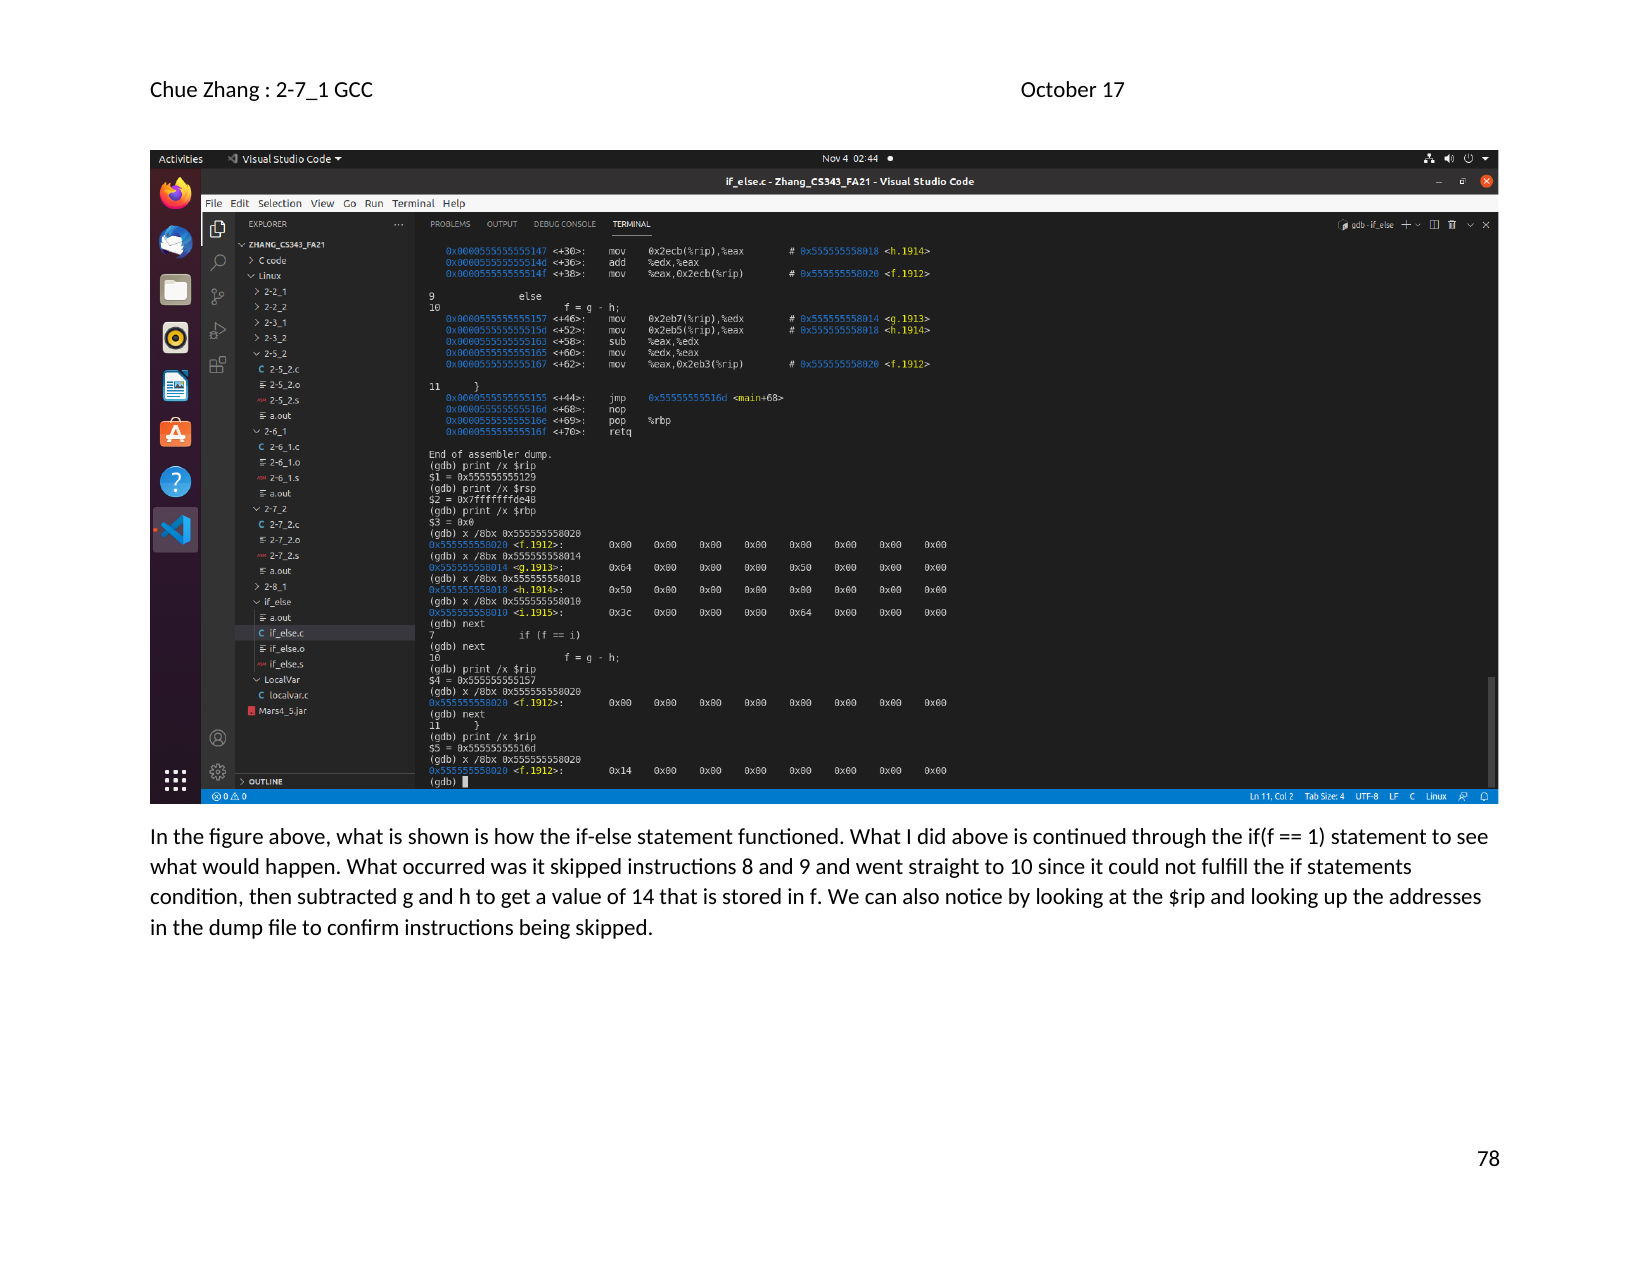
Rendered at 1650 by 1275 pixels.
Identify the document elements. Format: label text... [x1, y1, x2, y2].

text In the figure above, what is shown is how the if-else statement functioned. What I did above is continued through the if(f == 1) statement to see what would happen. What occurred was it skipped instructions 8 and 9 and went straight to 10 since it could not fulfill the if statements condition, then subtracted g and h to get a value of 14 that is stored in f. We can also notice by looking at the $rip and looking up the addresses in the dump file to confirm instructions being skipped. [150, 822, 1500, 941]
picture [150, 150, 1499, 804]
